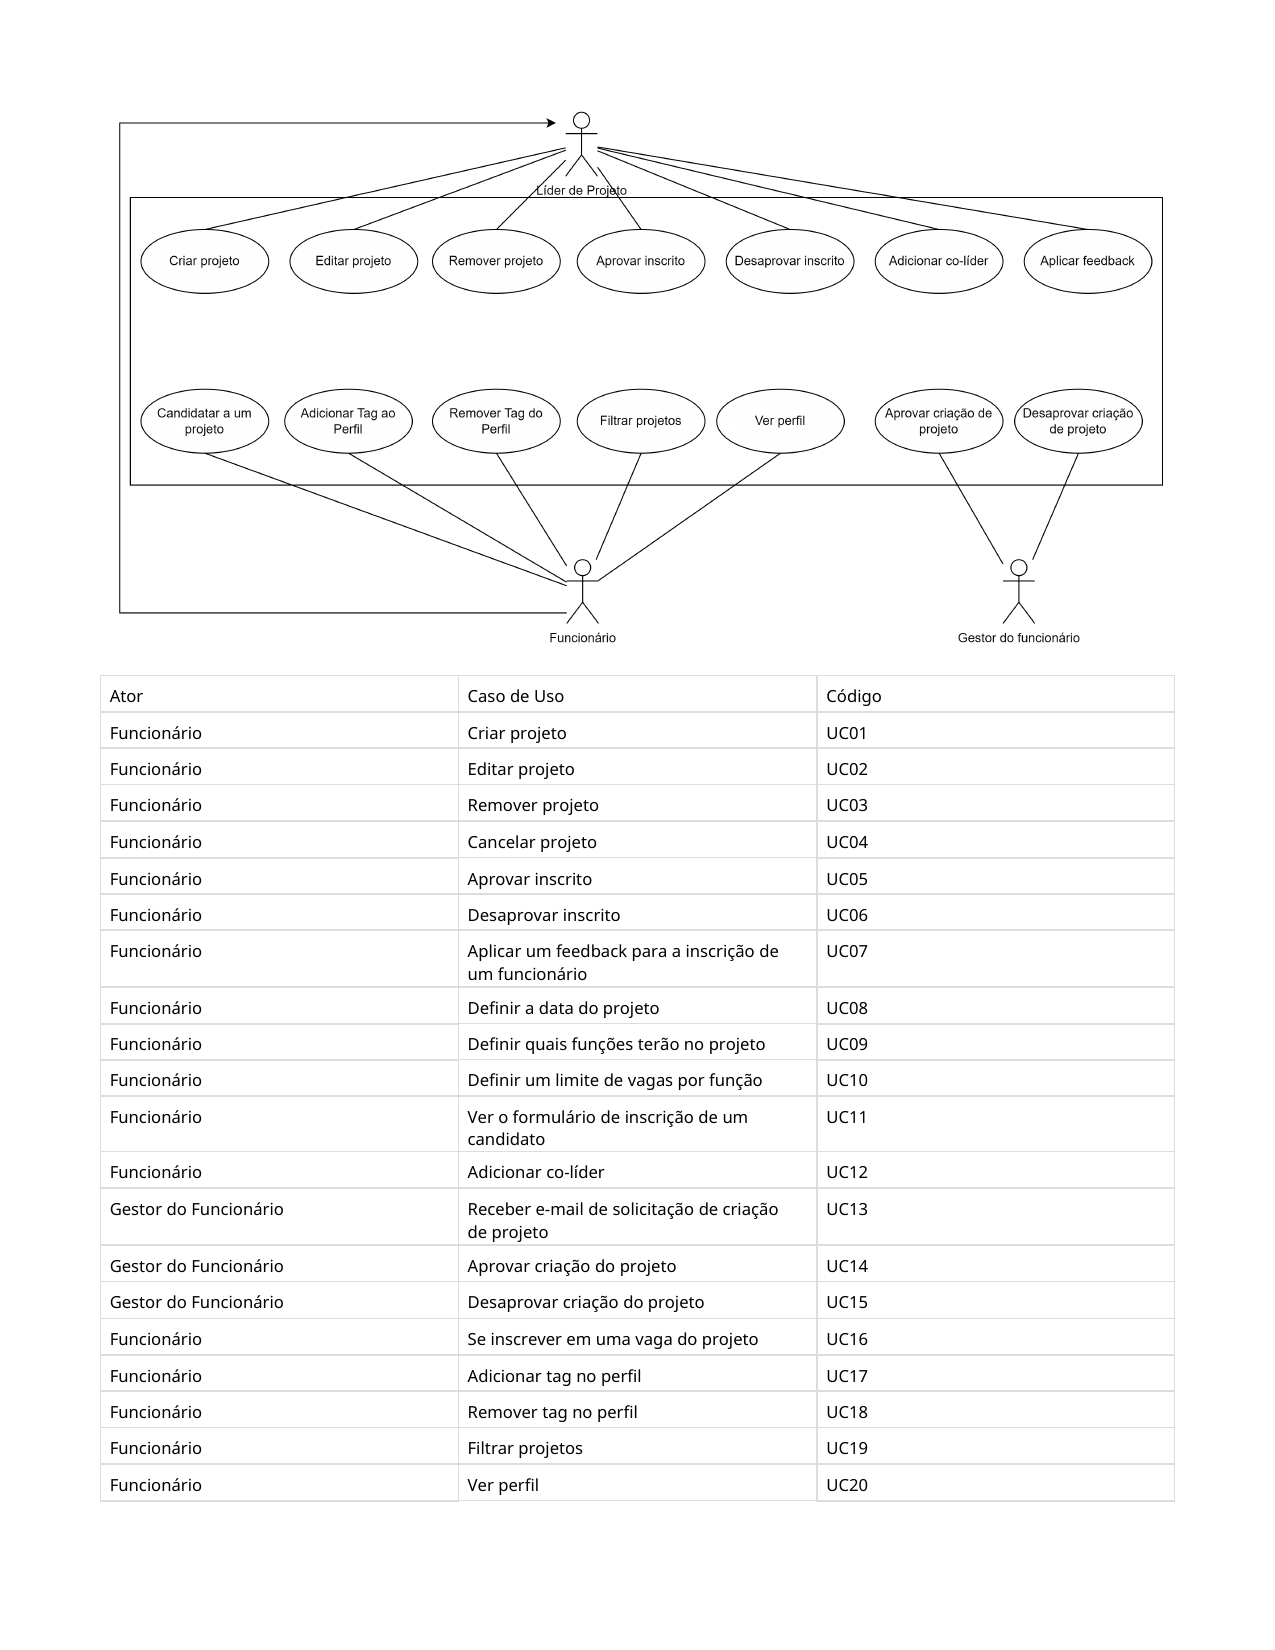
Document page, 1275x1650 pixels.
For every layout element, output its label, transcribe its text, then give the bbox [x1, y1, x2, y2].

table_cell Funcionário [101, 931, 458, 986]
table_cell Funcionário [101, 822, 458, 857]
table_cell Editar projeto [459, 749, 816, 784]
table_cell Definir quais funções terão no projeto [459, 1024, 816, 1059]
table_cell Gestor do Funcionário [101, 1246, 458, 1281]
table_cell UC14 [818, 1246, 1174, 1281]
table_cell UC10 [818, 1061, 1174, 1095]
table_cell UC13 [818, 1189, 1174, 1244]
table_cell UC08 [818, 988, 1174, 1022]
table_cell Remover tag no perfil [459, 1392, 816, 1426]
table_cell UC02 [818, 749, 1174, 784]
table_cell Gestor do Funcionário [101, 1189, 458, 1244]
table_cell Aprovar inscrito [459, 858, 816, 893]
table_cell UC20 [818, 1465, 1174, 1499]
table_cell Desaprovar criação do projeto [459, 1282, 816, 1317]
table_cell Funcionário [101, 749, 458, 784]
table_cell Adicionar tag no perfil [459, 1356, 816, 1390]
table_cell UC07 [818, 931, 1174, 986]
table_cell Ver perfil [459, 1465, 816, 1499]
table_cell Definir a data do projeto [459, 988, 816, 1022]
table_cell Funcionário [101, 1392, 458, 1426]
table_cell Definir um limite de vagas por função [459, 1060, 816, 1095]
table_cell UC12 [818, 1152, 1174, 1187]
table_header Caso de Uso [459, 676, 816, 711]
table_cell Adicionar co-líder [459, 1152, 816, 1187]
table_cell UC18 [818, 1392, 1174, 1426]
table_cell Se inscrever em uma vaga do projeto [459, 1319, 816, 1354]
table_cell UC17 [818, 1356, 1174, 1390]
table_cell UC01 [818, 713, 1174, 747]
table_cell Funcionário [101, 713, 458, 747]
table_header Ator [101, 676, 458, 711]
table_cell Funcionário [101, 785, 458, 820]
table_header Código [818, 676, 1174, 711]
table_cell Remover projeto [459, 785, 816, 820]
picture [101, 102, 1172, 657]
table_cell Funcionário [101, 1025, 458, 1059]
table_cell Funcionário [101, 1356, 458, 1390]
table_cell Funcionário [101, 1465, 458, 1499]
table_cell Gestor do Funcionário [101, 1282, 458, 1317]
table_cell Funcionário [101, 859, 458, 893]
table_cell UC09 [818, 1025, 1174, 1059]
table_cell Cancelar projeto [459, 822, 816, 857]
table_cell Desaprovar inscrito [459, 895, 816, 929]
table_cell Funcionário [101, 1152, 458, 1187]
table_cell Aplicar um feedback para a inscrição de um funcionário [459, 931, 816, 986]
table_cell Funcionário [101, 1097, 458, 1151]
table_cell UC19 [818, 1428, 1174, 1463]
table_cell UC15 [818, 1282, 1174, 1317]
table_cell Aprovar criação do projeto [459, 1246, 816, 1281]
table_cell Receber e-mail de solicitação de criação de projeto [459, 1189, 816, 1244]
table_cell UC11 [818, 1097, 1174, 1151]
table_cell UC05 [818, 859, 1174, 893]
table_cell Criar projeto [459, 713, 816, 747]
table_cell UC06 [818, 895, 1174, 929]
table_cell UC16 [818, 1319, 1174, 1354]
table_cell Funcionário [101, 895, 458, 929]
table_cell Ver o formulário de inscrição de um candidato [459, 1097, 816, 1151]
table_cell Funcionário [101, 988, 458, 1022]
table_cell Funcionário [101, 1061, 458, 1095]
table_cell Funcionário [101, 1319, 458, 1354]
table_cell UC04 [818, 822, 1174, 857]
table_cell UC03 [818, 785, 1174, 820]
table_cell Funcionário [101, 1428, 458, 1463]
table_cell Filtrar projetos [459, 1428, 816, 1463]
